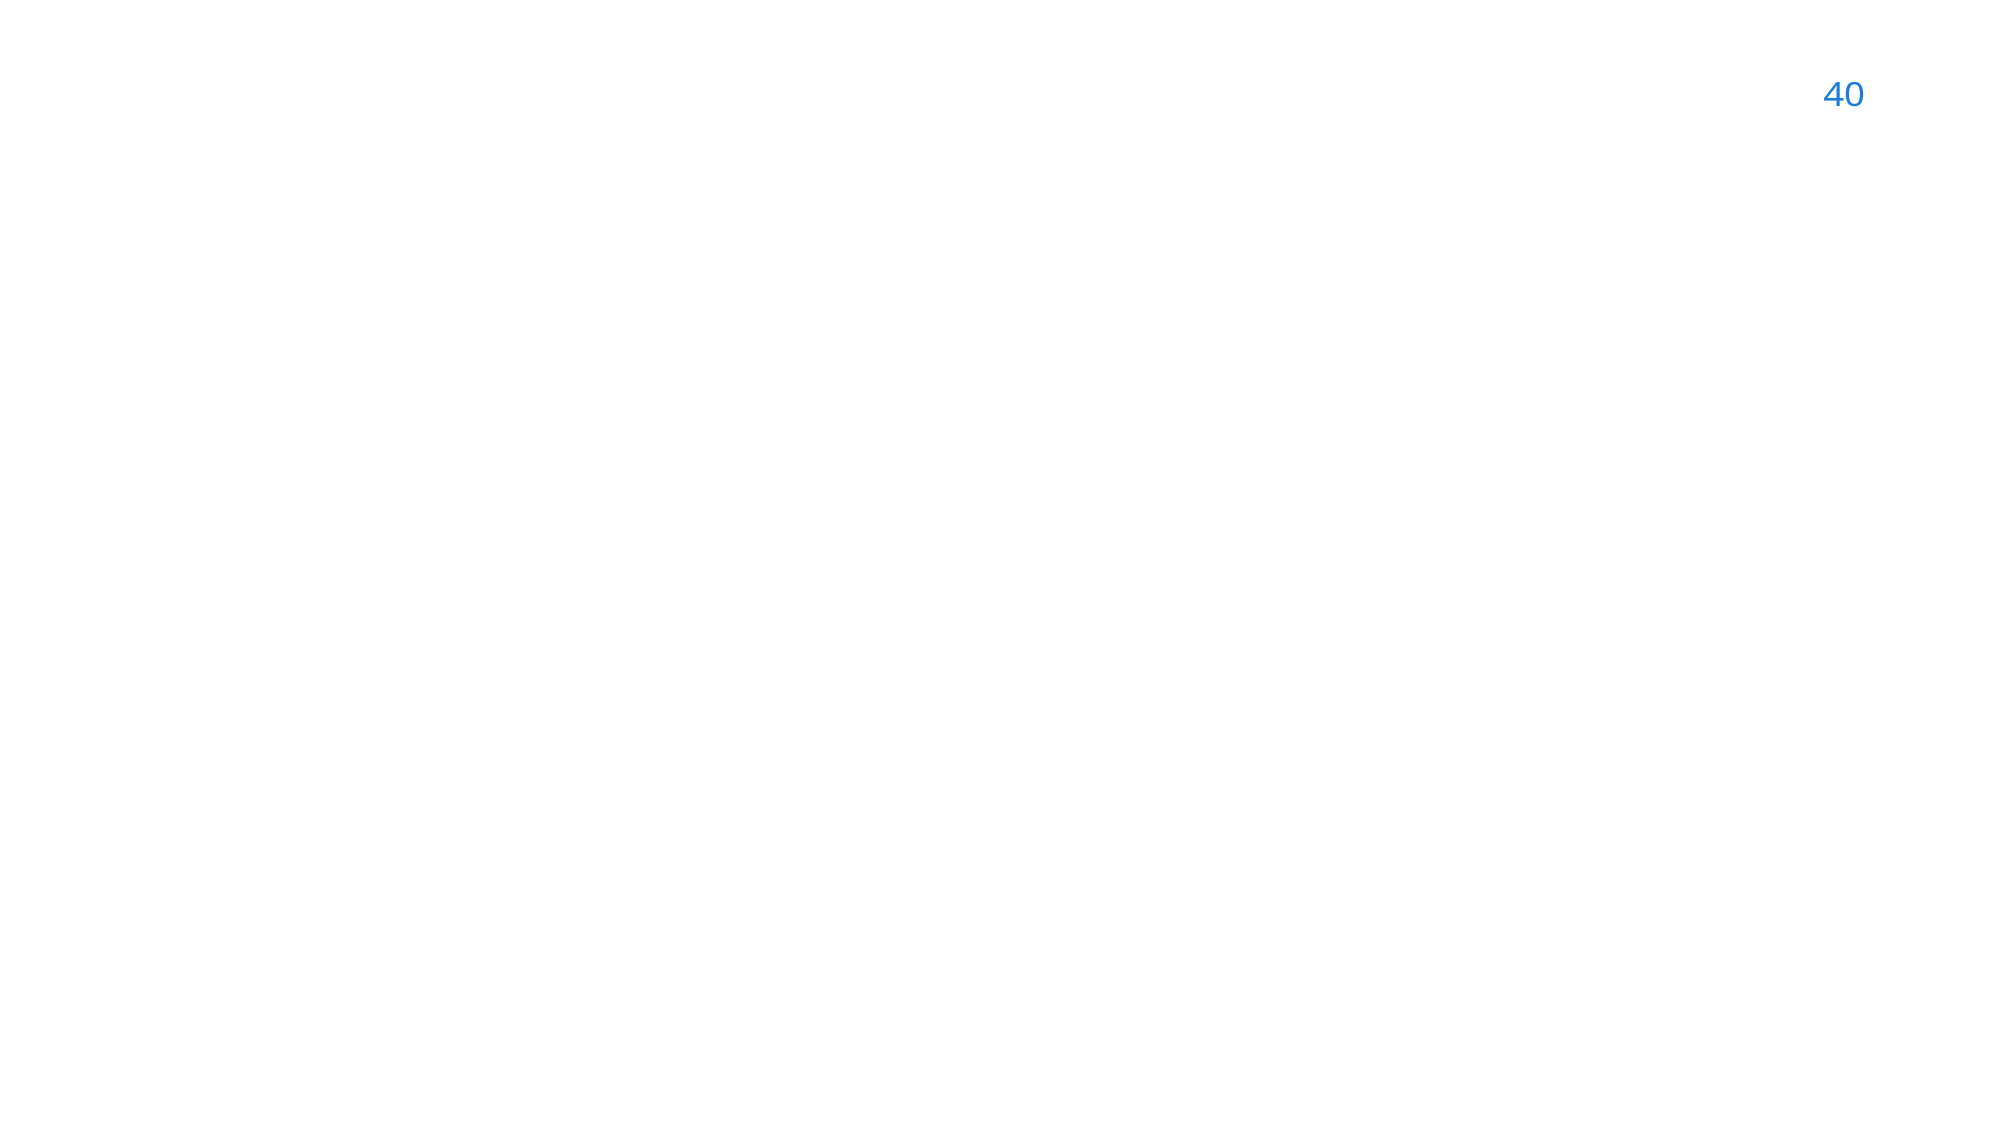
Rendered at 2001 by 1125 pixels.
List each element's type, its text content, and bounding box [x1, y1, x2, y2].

text 40 [0, 71, 1865, 116]
